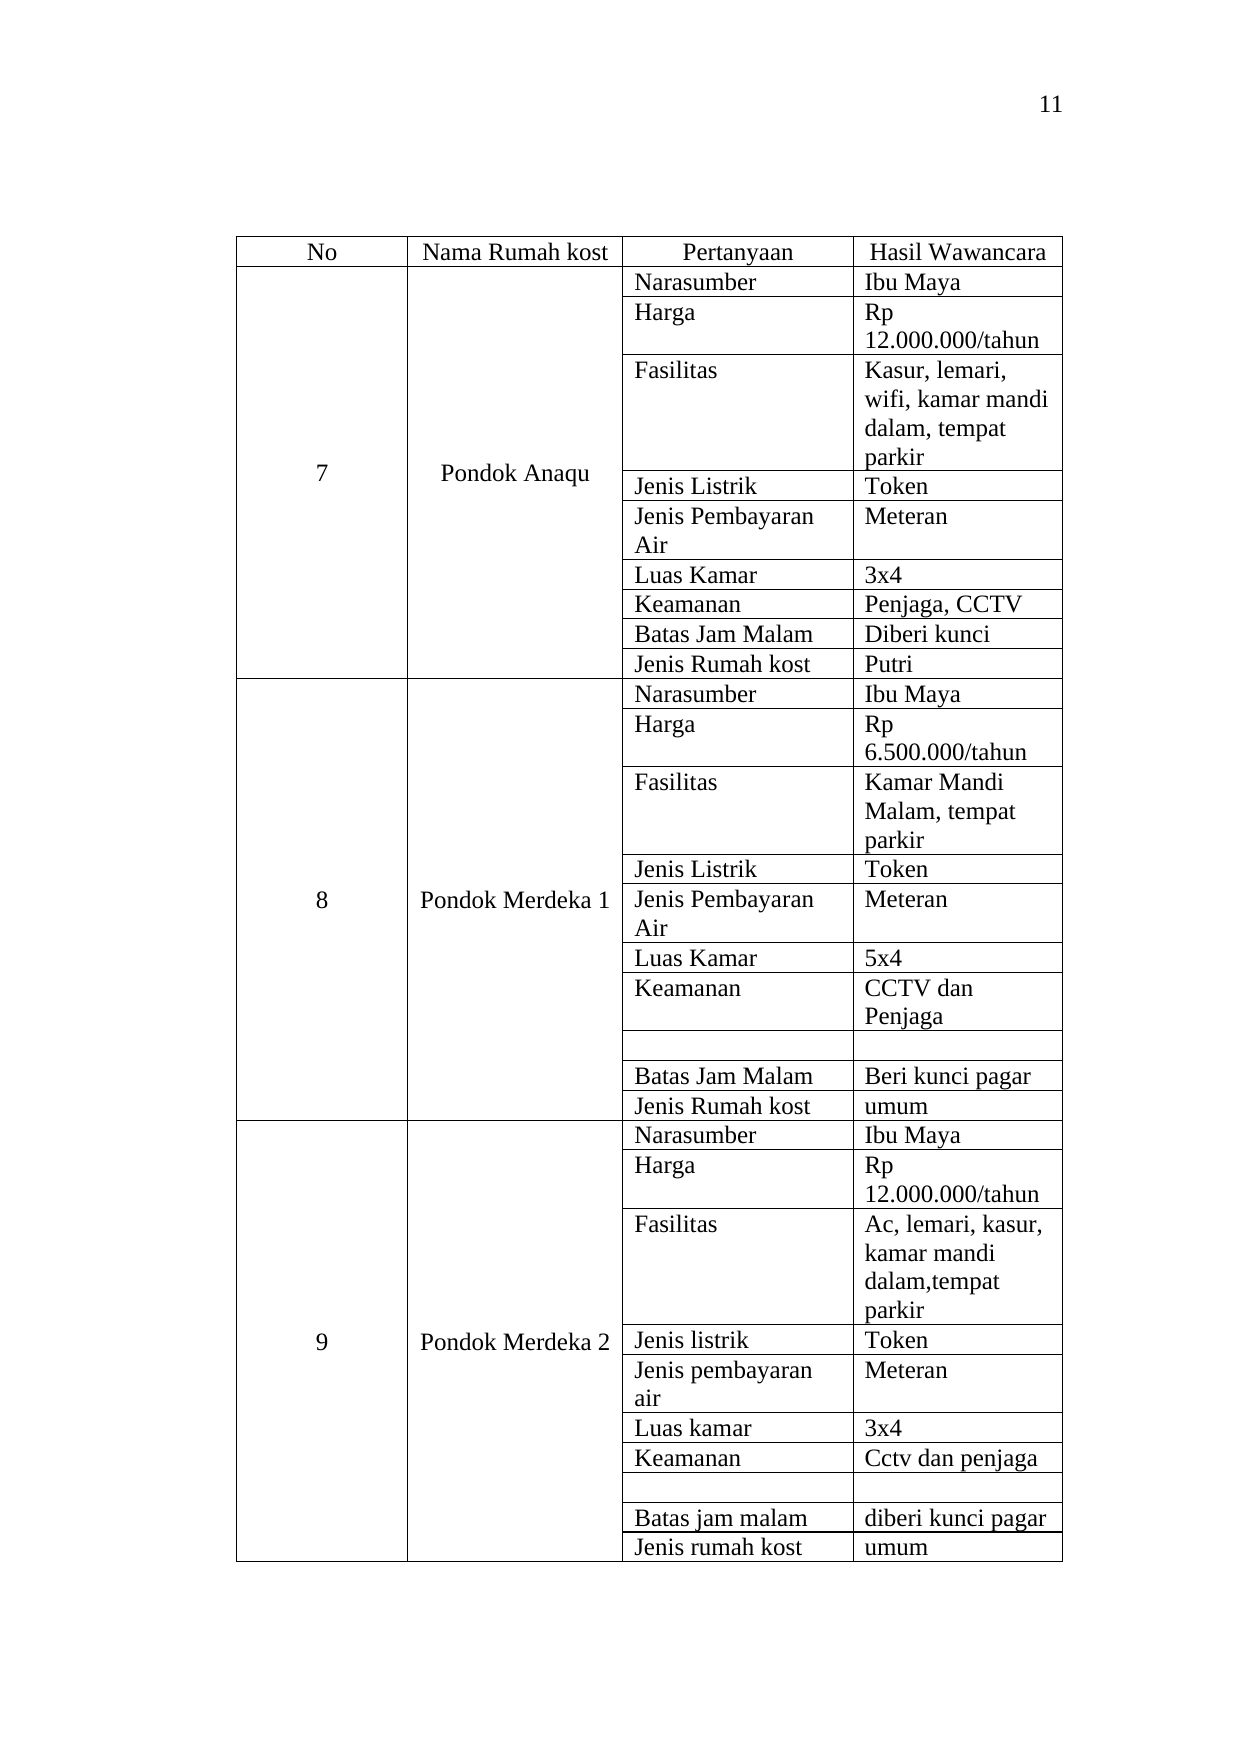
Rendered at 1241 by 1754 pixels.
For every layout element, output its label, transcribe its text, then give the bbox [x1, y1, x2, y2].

table_cell Diberi kunci [854, 619, 1062, 648]
table_cell 9 [237, 1121, 407, 1561]
table_cell Jenis Listrik [623, 855, 853, 883]
table_cell Ac, lemari, kasur, kamar mandi dalam,tempat parkir [854, 1209, 1062, 1324]
table_cell [623, 1031, 853, 1060]
table_cell Keamanan [623, 590, 853, 618]
table_cell Ibu Maya [854, 679, 1062, 708]
table_cell Rp 6.500.000/tahun [854, 709, 1062, 766]
table_cell 7 [237, 267, 407, 678]
table_cell Token [854, 471, 1062, 500]
table_cell Luas Kamar [623, 560, 853, 588]
table_cell Jenis Listrik [623, 471, 853, 500]
table_cell Jenis Pembayaran Air [623, 884, 853, 942]
table_cell Meteran [854, 884, 1062, 942]
table_cell Penjaga, CCTV [854, 590, 1062, 618]
table_cell Token [854, 1325, 1062, 1354]
table_cell Pondok Merdeka 1 [408, 679, 622, 1119]
table_cell Jenis Rumah kost [623, 1091, 853, 1119]
table_cell Token [854, 855, 1062, 883]
table_cell Putri [854, 649, 1062, 678]
table_cell Pondok Merdeka 2 [408, 1121, 622, 1561]
table_cell Fasilitas [623, 355, 853, 470]
table_cell Narasumber [623, 1121, 853, 1149]
table_cell Narasumber [623, 267, 853, 296]
table_cell Narasumber [623, 679, 853, 708]
table_cell 8 [237, 679, 407, 1119]
table_header Hasil Wawancara [854, 237, 1062, 266]
table_cell Cctv dan penjaga [854, 1443, 1062, 1472]
table_cell Pondok Anaqu [408, 267, 622, 678]
table_header No [237, 237, 407, 266]
table_cell Fasilitas [623, 1209, 853, 1324]
table_cell Kasur, lemari, wifi, kamar mandi dalam, tempat parkir [854, 355, 1062, 470]
table_cell 3x4 [854, 560, 1062, 588]
table_cell Keamanan [623, 973, 853, 1030]
table_cell [623, 1473, 853, 1502]
table_cell Jenis listrik [623, 1325, 853, 1354]
table_cell [854, 1031, 1062, 1060]
table_cell Ibu Maya [854, 267, 1062, 296]
table_header Nama Rumah kost [408, 237, 622, 266]
table_cell Batas Jam Malam [623, 619, 853, 648]
table_cell Kamar Mandi Malam, tempat parkir [854, 767, 1062, 853]
table_cell Keamanan [623, 1443, 853, 1472]
table_cell Beri kunci pagar [854, 1061, 1062, 1090]
table_cell Harga [623, 1150, 853, 1208]
table_cell CCTV dan Penjaga [854, 973, 1062, 1030]
table_cell diberi kunci pagar [854, 1503, 1062, 1531]
table_cell 5x4 [854, 943, 1062, 972]
table_cell Jenis Rumah kost [623, 649, 853, 678]
table_cell Batas Jam Malam [623, 1061, 853, 1090]
table_cell Rp 12.000.000/tahun [854, 1150, 1062, 1208]
table_cell Jenis rumah kost [623, 1533, 853, 1561]
table_cell Meteran [854, 501, 1062, 559]
table_cell Jenis Pembayaran Air [623, 501, 853, 559]
table_cell Ibu Maya [854, 1121, 1062, 1149]
table_cell Harga [623, 297, 853, 354]
table_cell Fasilitas [623, 767, 853, 853]
table_cell 3x4 [854, 1413, 1062, 1442]
table_cell [854, 1473, 1062, 1502]
table_cell umum [854, 1533, 1062, 1561]
table_cell Luas kamar [623, 1413, 853, 1442]
table_cell Jenis pembayaran air [623, 1355, 853, 1412]
table_cell Meteran [854, 1355, 1062, 1412]
table_cell Rp 12.000.000/tahun [854, 297, 1062, 354]
table_header Pertanyaan [623, 237, 853, 266]
table_cell umum [854, 1091, 1062, 1119]
table_cell Batas jam malam [623, 1503, 853, 1531]
table_cell Harga [623, 709, 853, 766]
table_cell Luas Kamar [623, 943, 853, 972]
